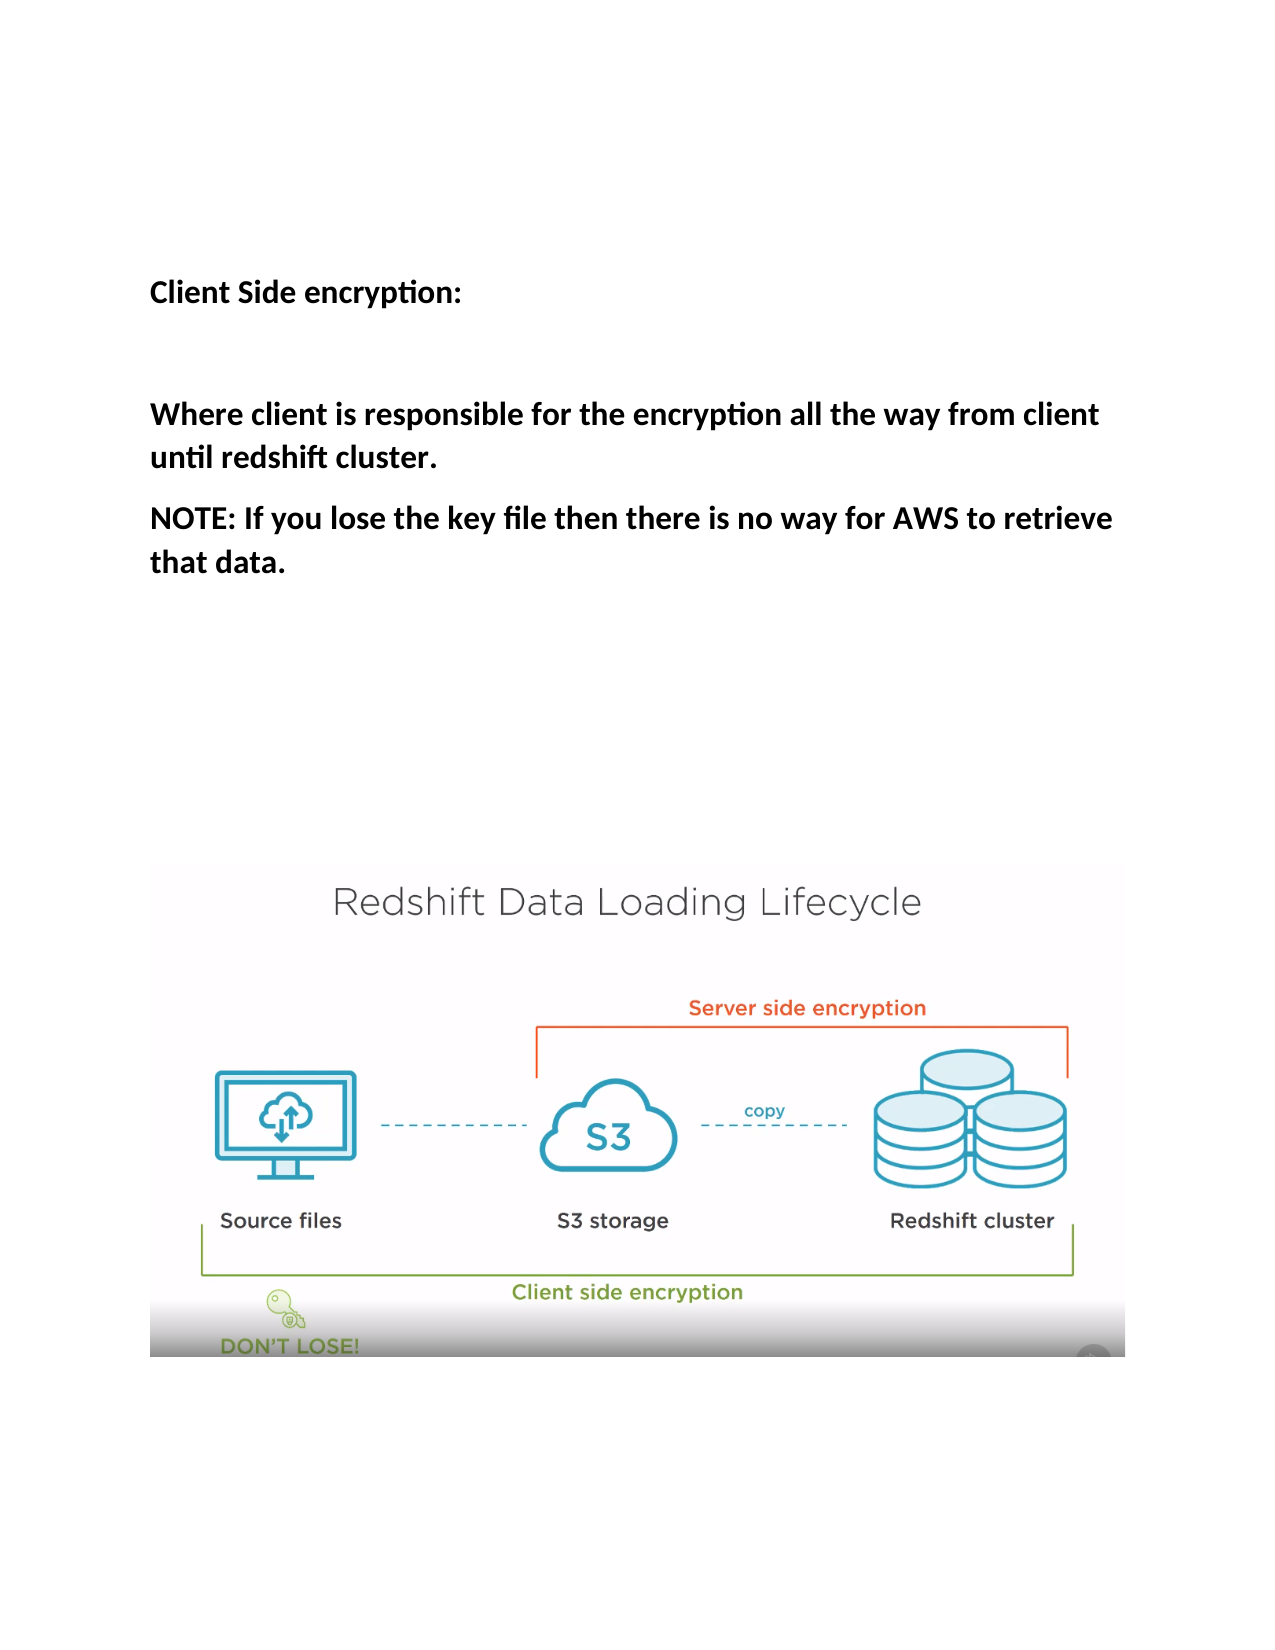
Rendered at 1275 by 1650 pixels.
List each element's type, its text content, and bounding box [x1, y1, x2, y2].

text Client Side encryption: [150, 271, 1125, 312]
picture [150, 863, 1125, 1357]
text NOTE: If you lose the key file then there is no way for AWS to retrieve that data. [150, 497, 1125, 582]
text Where client is responsible for the encryption all the way from client until redshift cluster. [150, 392, 1125, 477]
